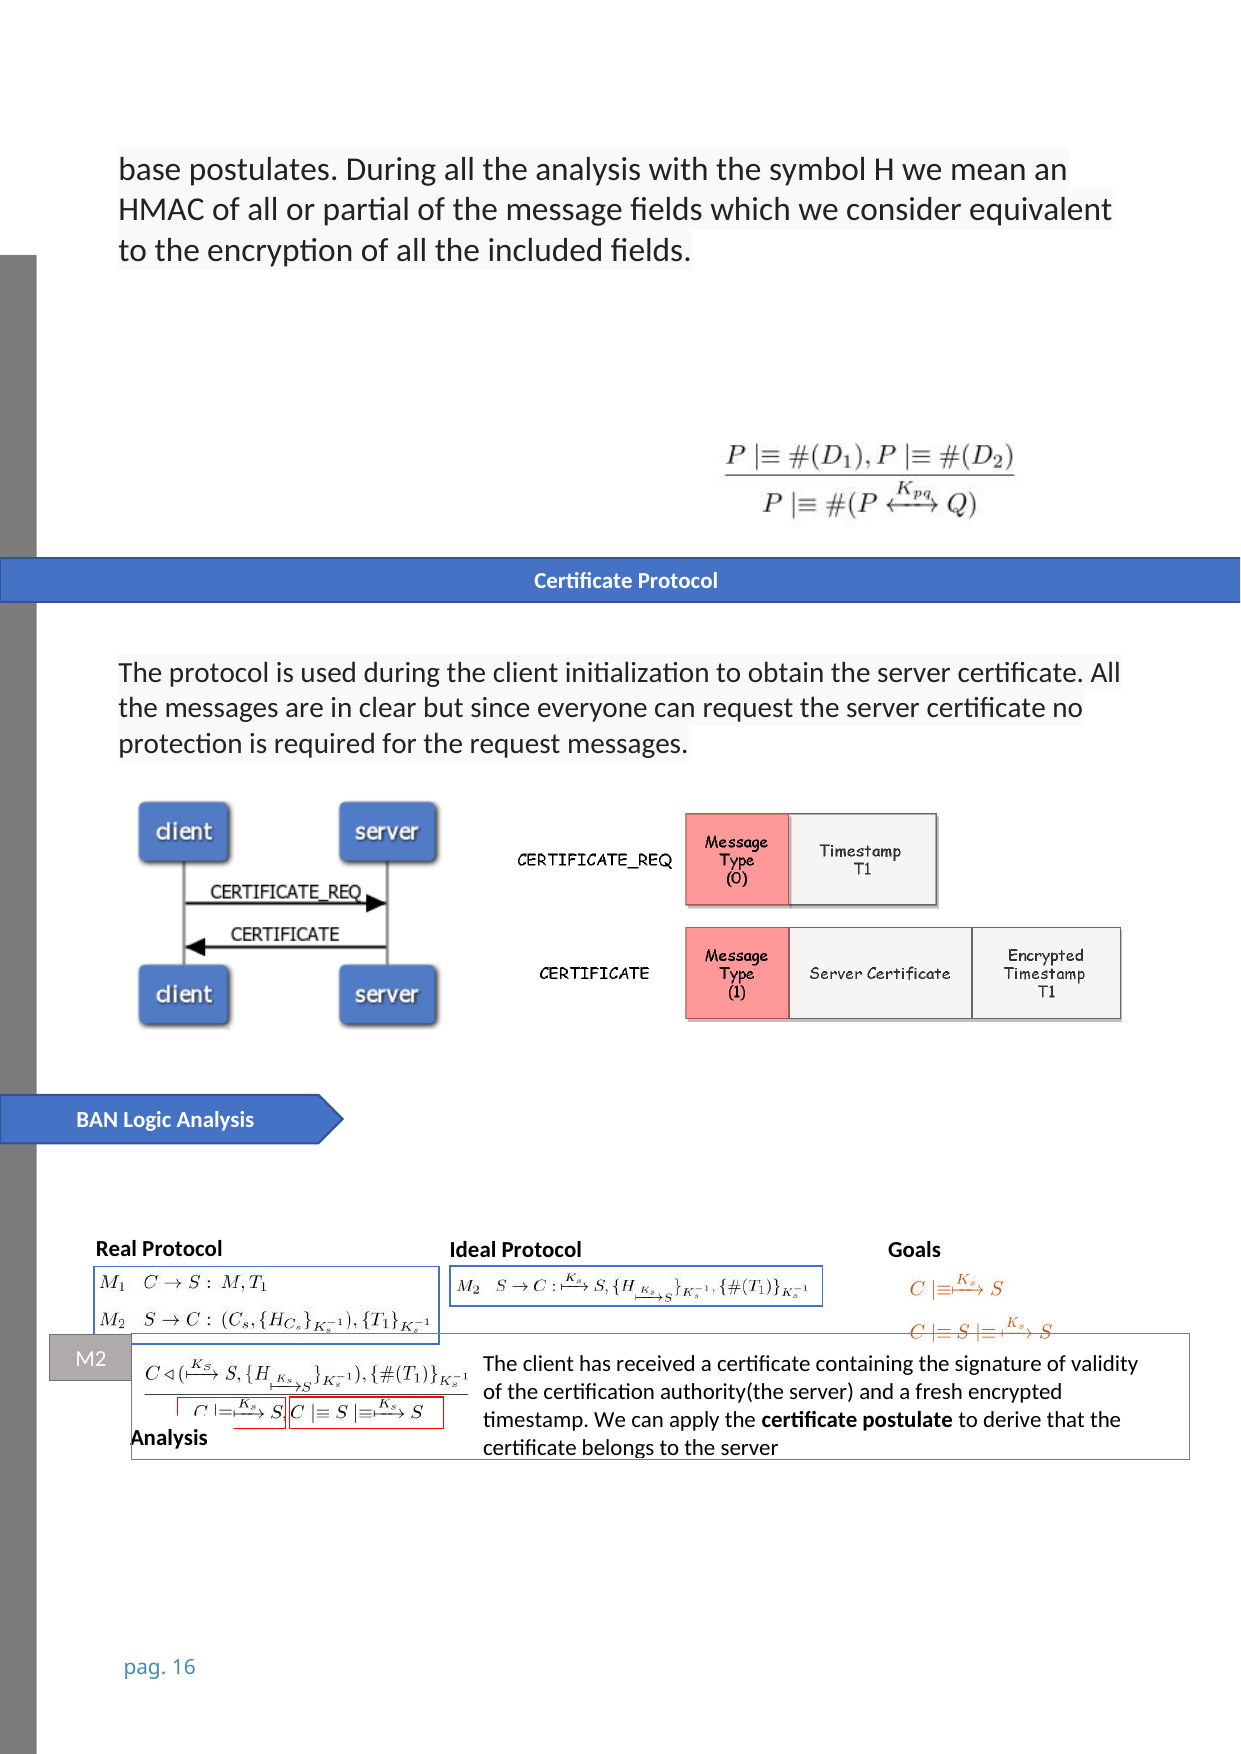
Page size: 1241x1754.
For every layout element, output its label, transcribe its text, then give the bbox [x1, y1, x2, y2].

picture [451, 1267, 822, 1305]
picture [132, 1349, 467, 1434]
picture [517, 813, 1123, 1022]
picture [178, 1398, 285, 1428]
text In the following section there will be described in detail the exchange of the application messages and their adopted structure. We have designed four extra postulates to manage particular situation not covered by the base postulates. During all the analysis with the symbol H we mean an HMAC of all or partial of the message fields which we consider equivalent to the encryption of all the included fields. [692, 148, 1122, 270]
picture [95, 1267, 438, 1334]
text The protocol is used during the client initialization to obtain the server certificate. All the messages are in clear but since everyone can request the server certificate no protection is required for the request messages. [118, 689, 1122, 761]
picture [118, 782, 455, 1056]
picture [132, 1334, 438, 1343]
picture [718, 432, 1023, 528]
picture [126, 1381, 131, 1415]
